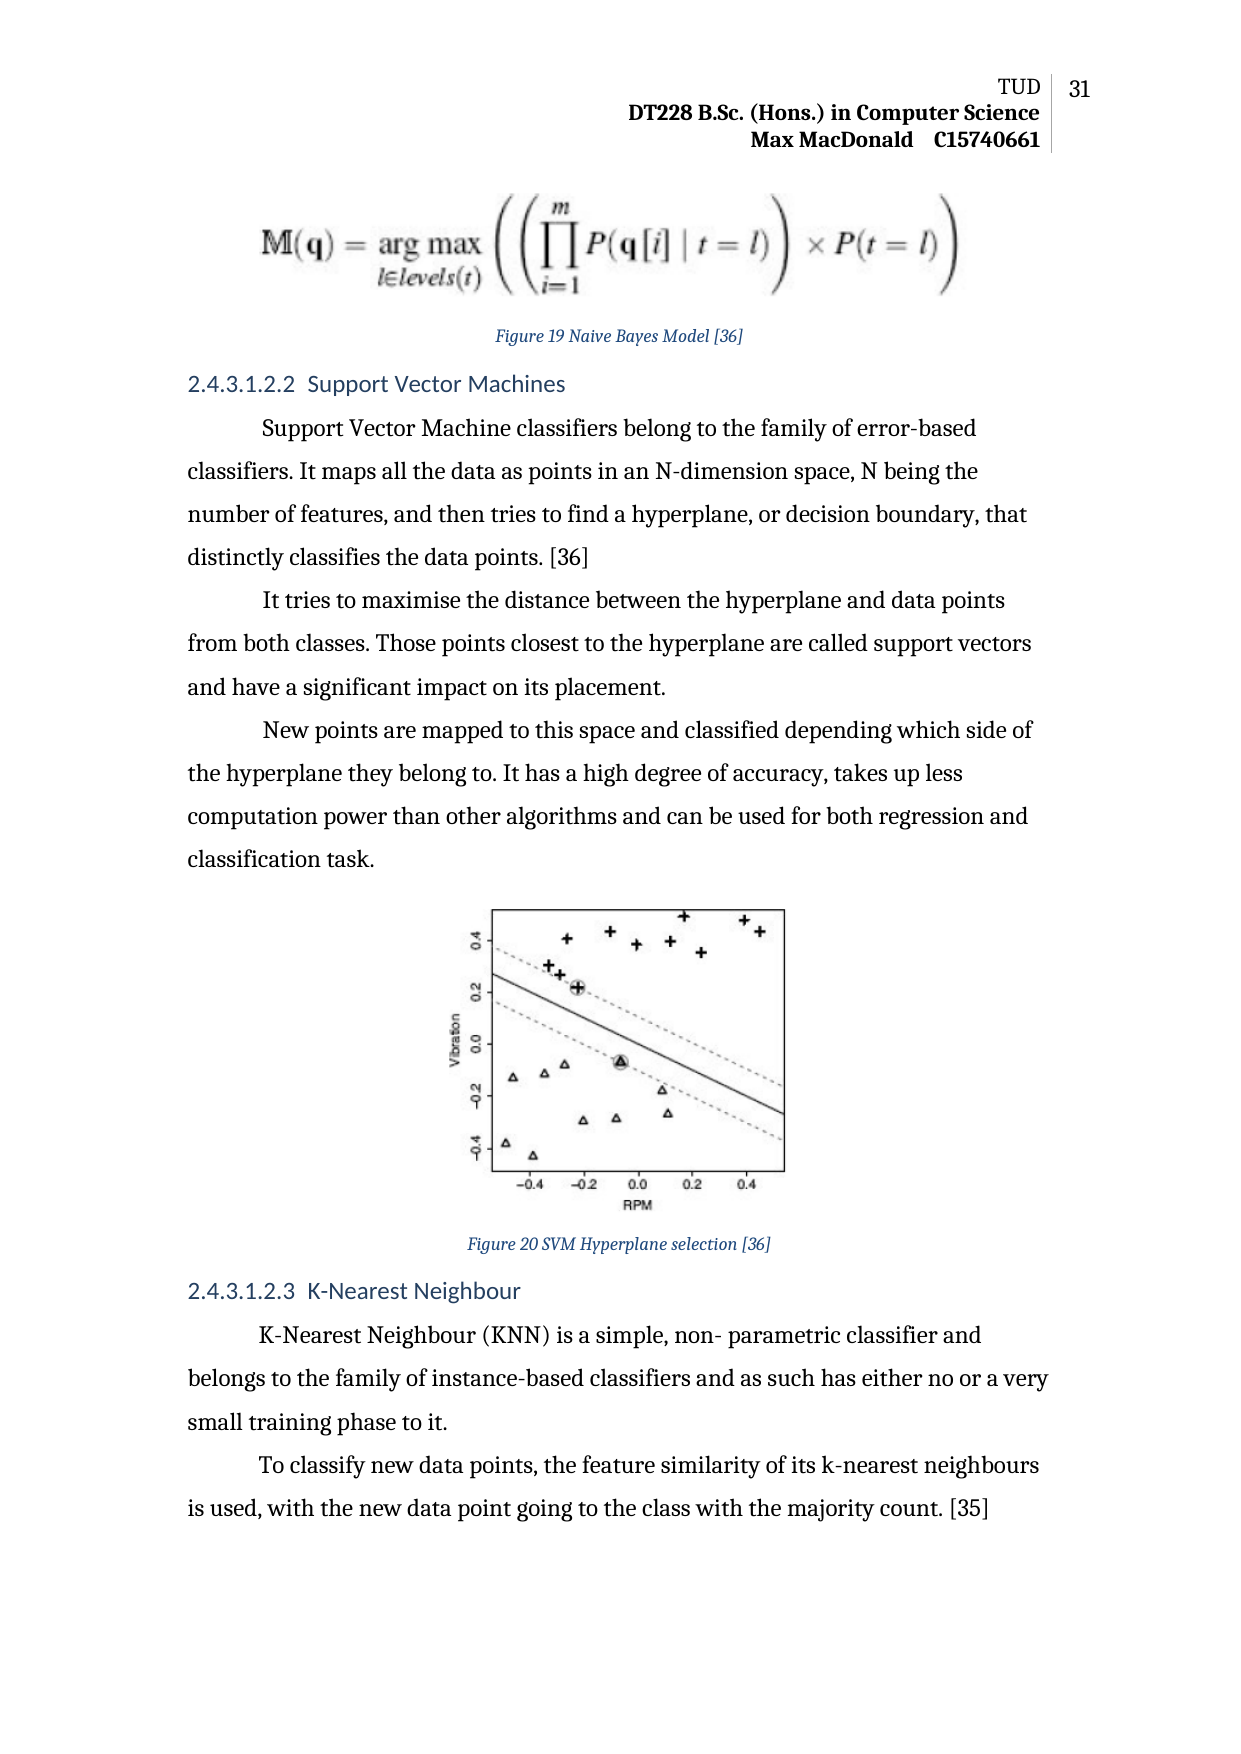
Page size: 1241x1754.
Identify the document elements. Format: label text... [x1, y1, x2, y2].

subtitle K-Nearest Neighbour [187, 1275, 1053, 1306]
text K-Nearest Neighbour (KNN) is a simple, non- parametric classifier and belongs to the family of instance-based classifiers and as such has either no or a very small training phase to it. [187, 1321, 1053, 1436]
picture [244, 181, 996, 312]
subtitle Support Vector Machines [187, 368, 1053, 398]
text New points are mapped to this space and classified depending which side of the hyperplane they belong to. It has a high degree of accuracy, takes up less computation power than other algorithms and can be used for both regression and classification task. [187, 716, 1053, 874]
picture [436, 888, 804, 1219]
text Figure 19 Naive Bayes Model [36] [187, 326, 1053, 347]
text Support Vector Machine classifiers belong to the family of error-based classifiers. It maps all the data as points in an N-dimension space, N being the number of features, and then tries to find a hyperplane, or decision boundary, that distinctly classifies the data points. [36] [187, 414, 1053, 572]
text It tries to maximise the distance between the hyperplane and data points from both classes. Those points closest to the hyperplane are called support vectors and have a significant impact on its placement. [187, 586, 1053, 701]
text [187, 1451, 1053, 1522]
text Figure 20 SVM Hyperplane selection [36] [187, 1233, 1053, 1254]
